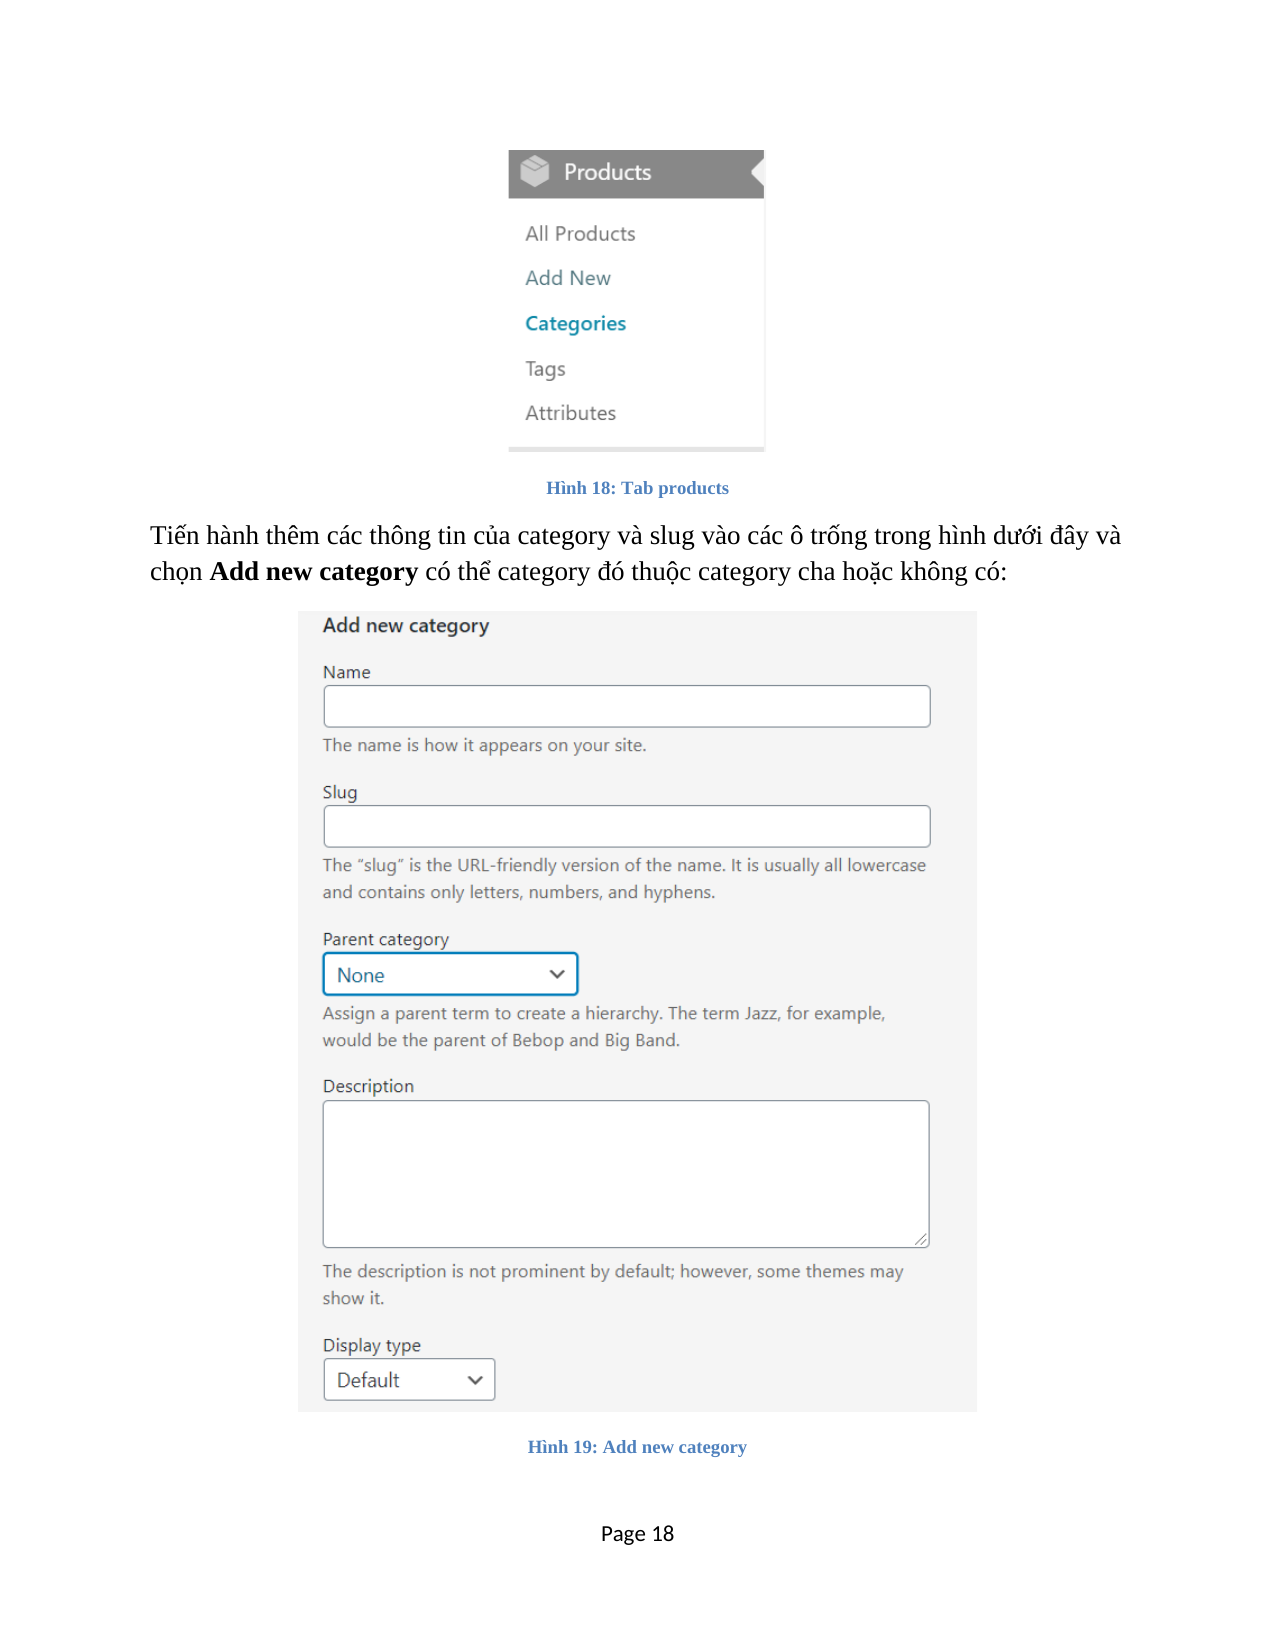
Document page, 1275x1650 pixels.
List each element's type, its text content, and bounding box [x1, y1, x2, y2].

picture [508, 150, 767, 452]
picture [298, 611, 978, 1412]
text Hình 18: Tab products [150, 477, 1125, 498]
text Tiến hành thêm các thông tin của category và slug vào các ô trống trong hình dưới đây và chọn Add new category có thể category đó thuộc category cha hoặc không có: [150, 519, 1125, 586]
text Hình 19: Add new category [150, 1436, 1125, 1458]
